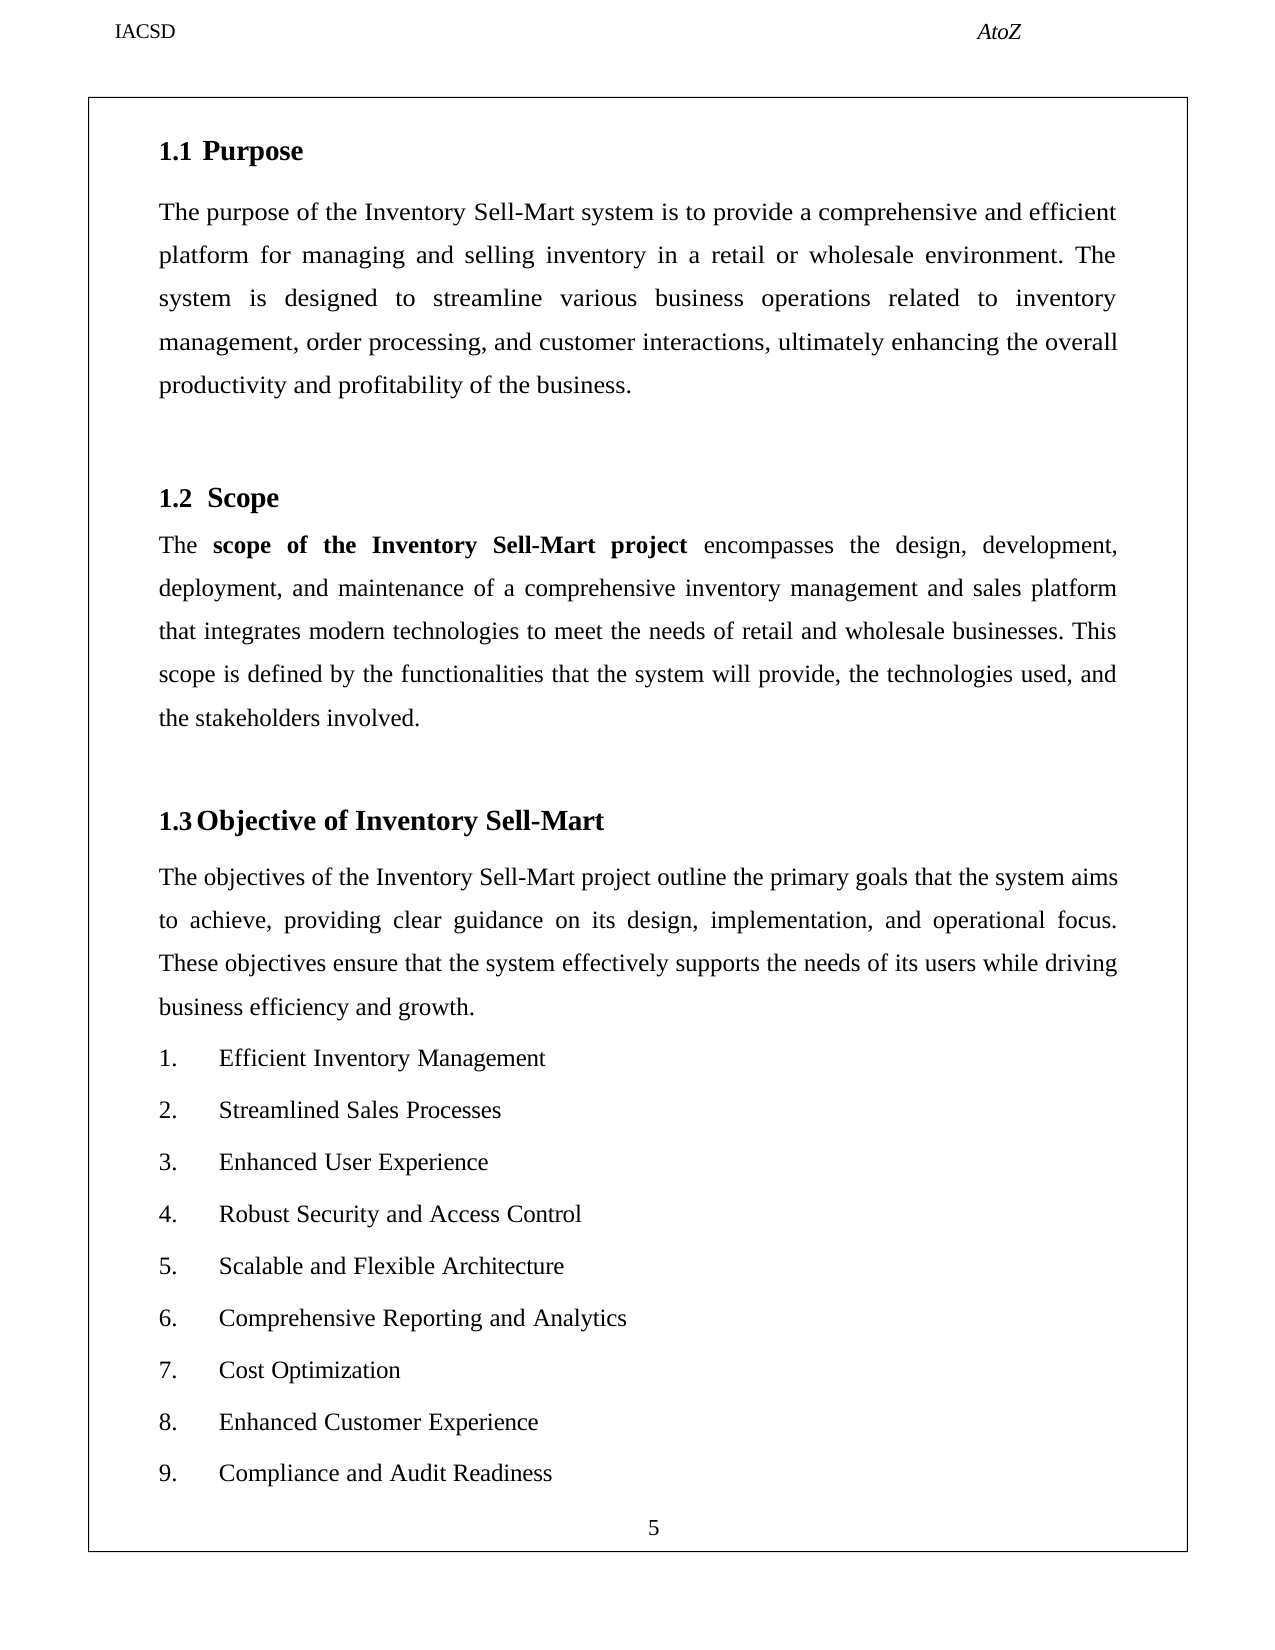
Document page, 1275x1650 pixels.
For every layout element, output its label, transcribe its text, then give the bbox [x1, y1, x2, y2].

list Efficient Inventory Management [158, 1043, 1162, 1072]
list Enhanced User Experience [158, 1147, 1162, 1176]
list Enhanced Customer Experience [158, 1407, 1162, 1436]
text The purpose of the Inventory Sell-Mart system is to provide a comprehensive and efficient platform for managing and selling inventory in a retail or wholesale environment. The system is designed to streamline various business operations related to inventory management, order processing, and customer interactions, ultimately enhancing the overall productivity and profitability of the business. [158, 197, 1118, 398]
text The objectives of the Inventory Sell-Mart project outline the primary goals that the system aims to achieve, providing clear guidance on its design, implementation, and operational focus. These objectives ensure that the system effectively supports the needs of its users while driving business efficiency and growth. [158, 862, 1118, 1020]
subtitle Purpose [158, 133, 1162, 166]
list Robust Security and Access Control [158, 1199, 1162, 1228]
subtitle Scope [158, 480, 1162, 513]
list Streamlined Sales Processes [158, 1095, 1162, 1124]
text The scope of the Inventory Sell-Mart project encompasses the design, development, deployment, and maintenance of a comprehensive inventory management and sales platform that integrates modern technologies to meet the needs of retail and wholesale businesses. This scope is defined by the functionalities that the system will provide, the technologies used, and the stakeholders involved. [158, 530, 1118, 731]
subtitle Objective of Inventory Sell-Mart [158, 803, 1162, 837]
list Scalable and Flexible Architecture [158, 1251, 1162, 1280]
list Comprehensive Reporting and Analytics [158, 1303, 1162, 1332]
list Compliance and Audit Readiness [158, 1458, 1162, 1487]
list Cost Optimization [158, 1355, 1162, 1383]
